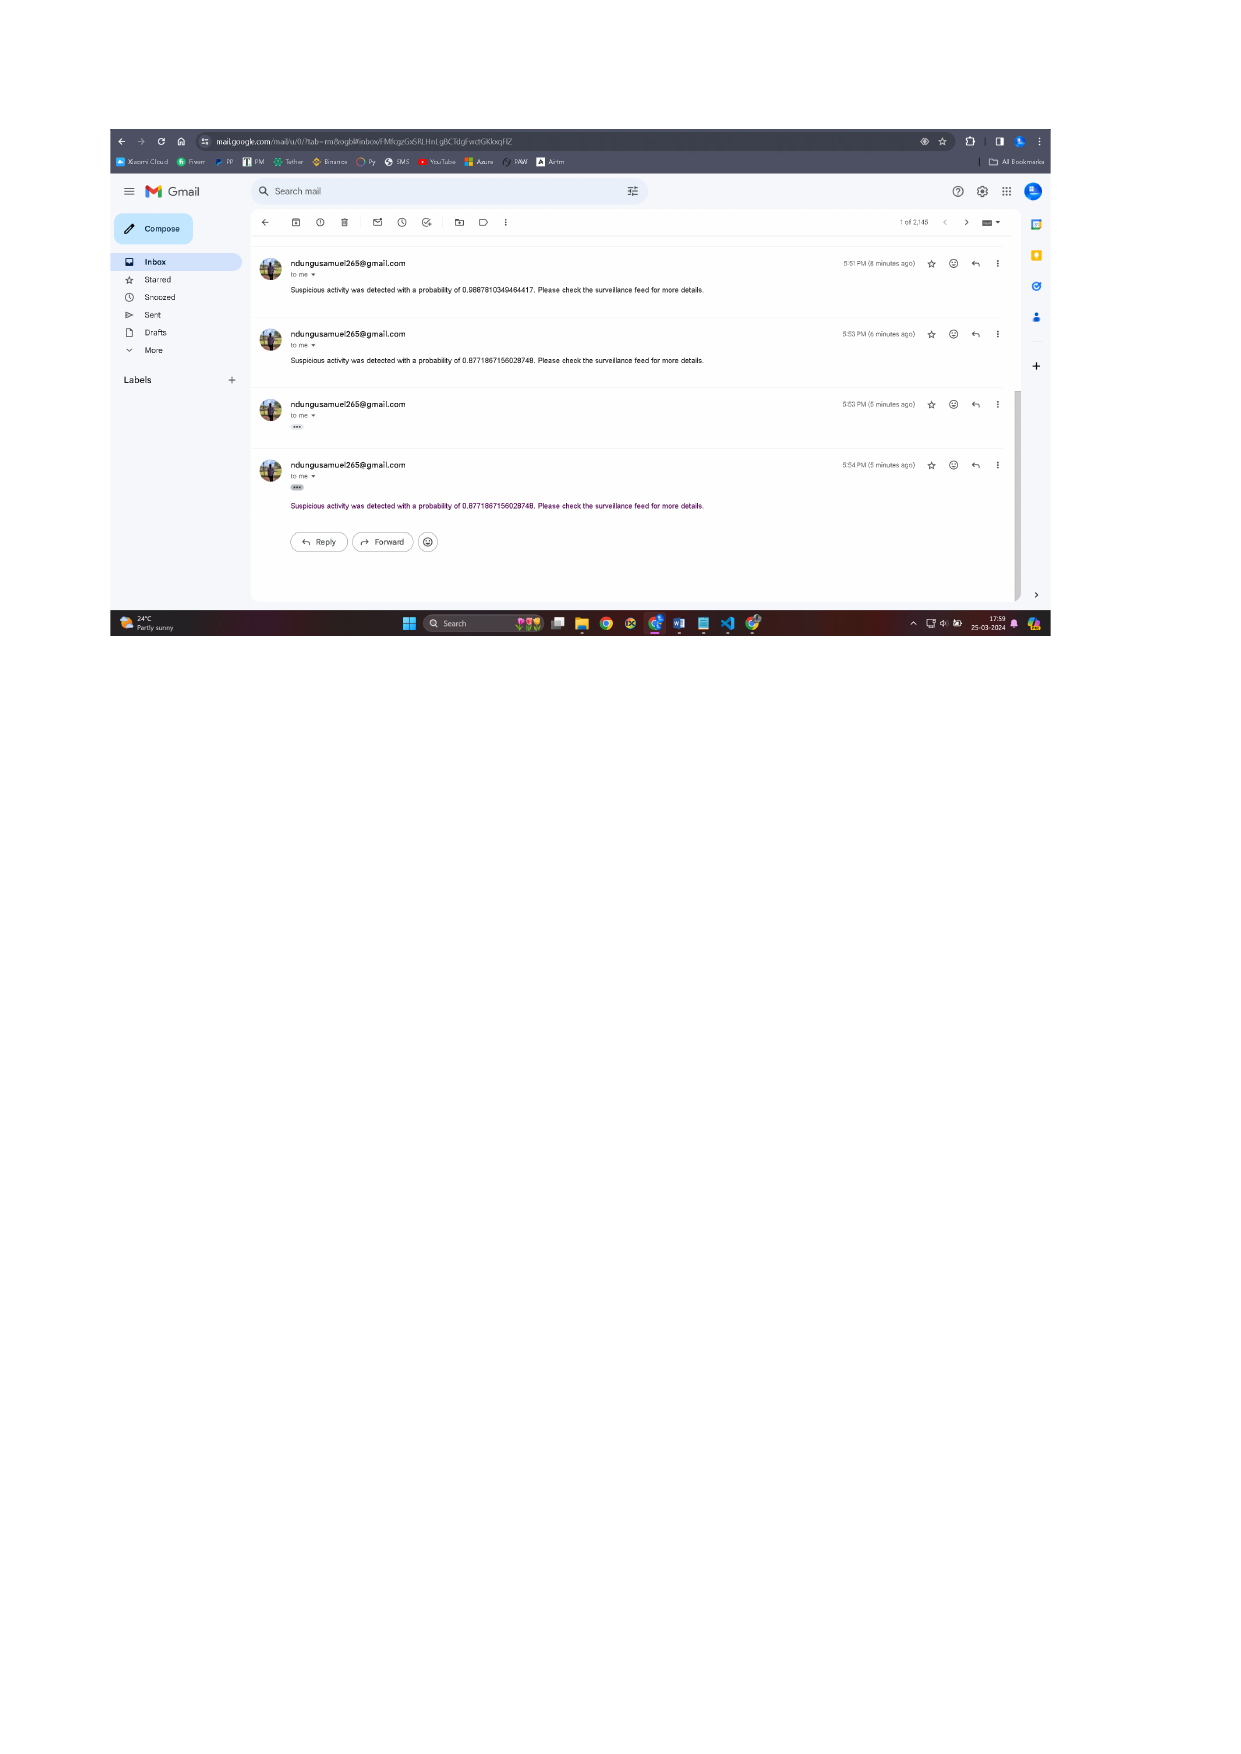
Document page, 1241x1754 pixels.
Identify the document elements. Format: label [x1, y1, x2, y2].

picture [110, 129, 1051, 636]
